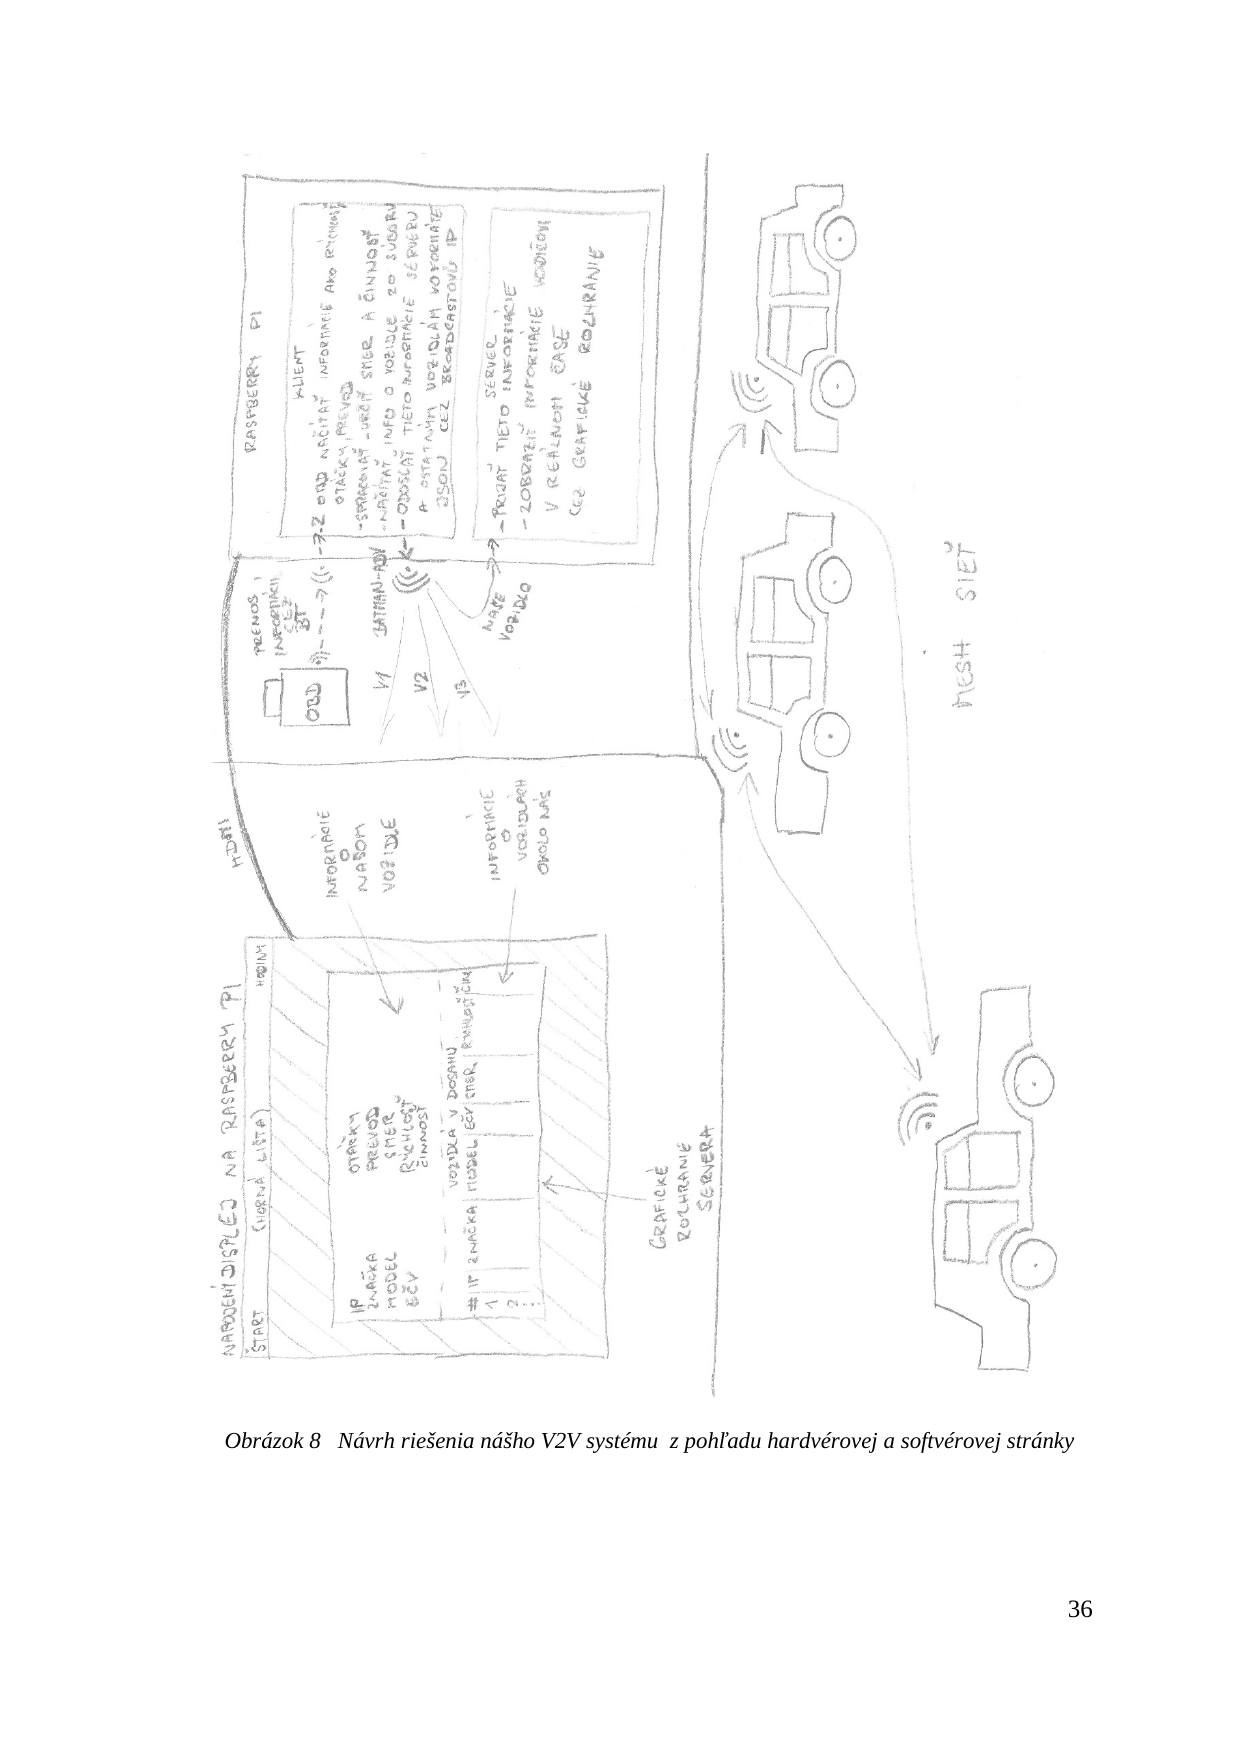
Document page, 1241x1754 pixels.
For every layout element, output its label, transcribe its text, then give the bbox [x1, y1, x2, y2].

picture [206, 147, 1093, 1401]
text Obrázok 8 Návrh riešenia nášho V2V systému z pohľadu hardvérovej a softvérovej stránky [207, 1427, 1092, 1454]
